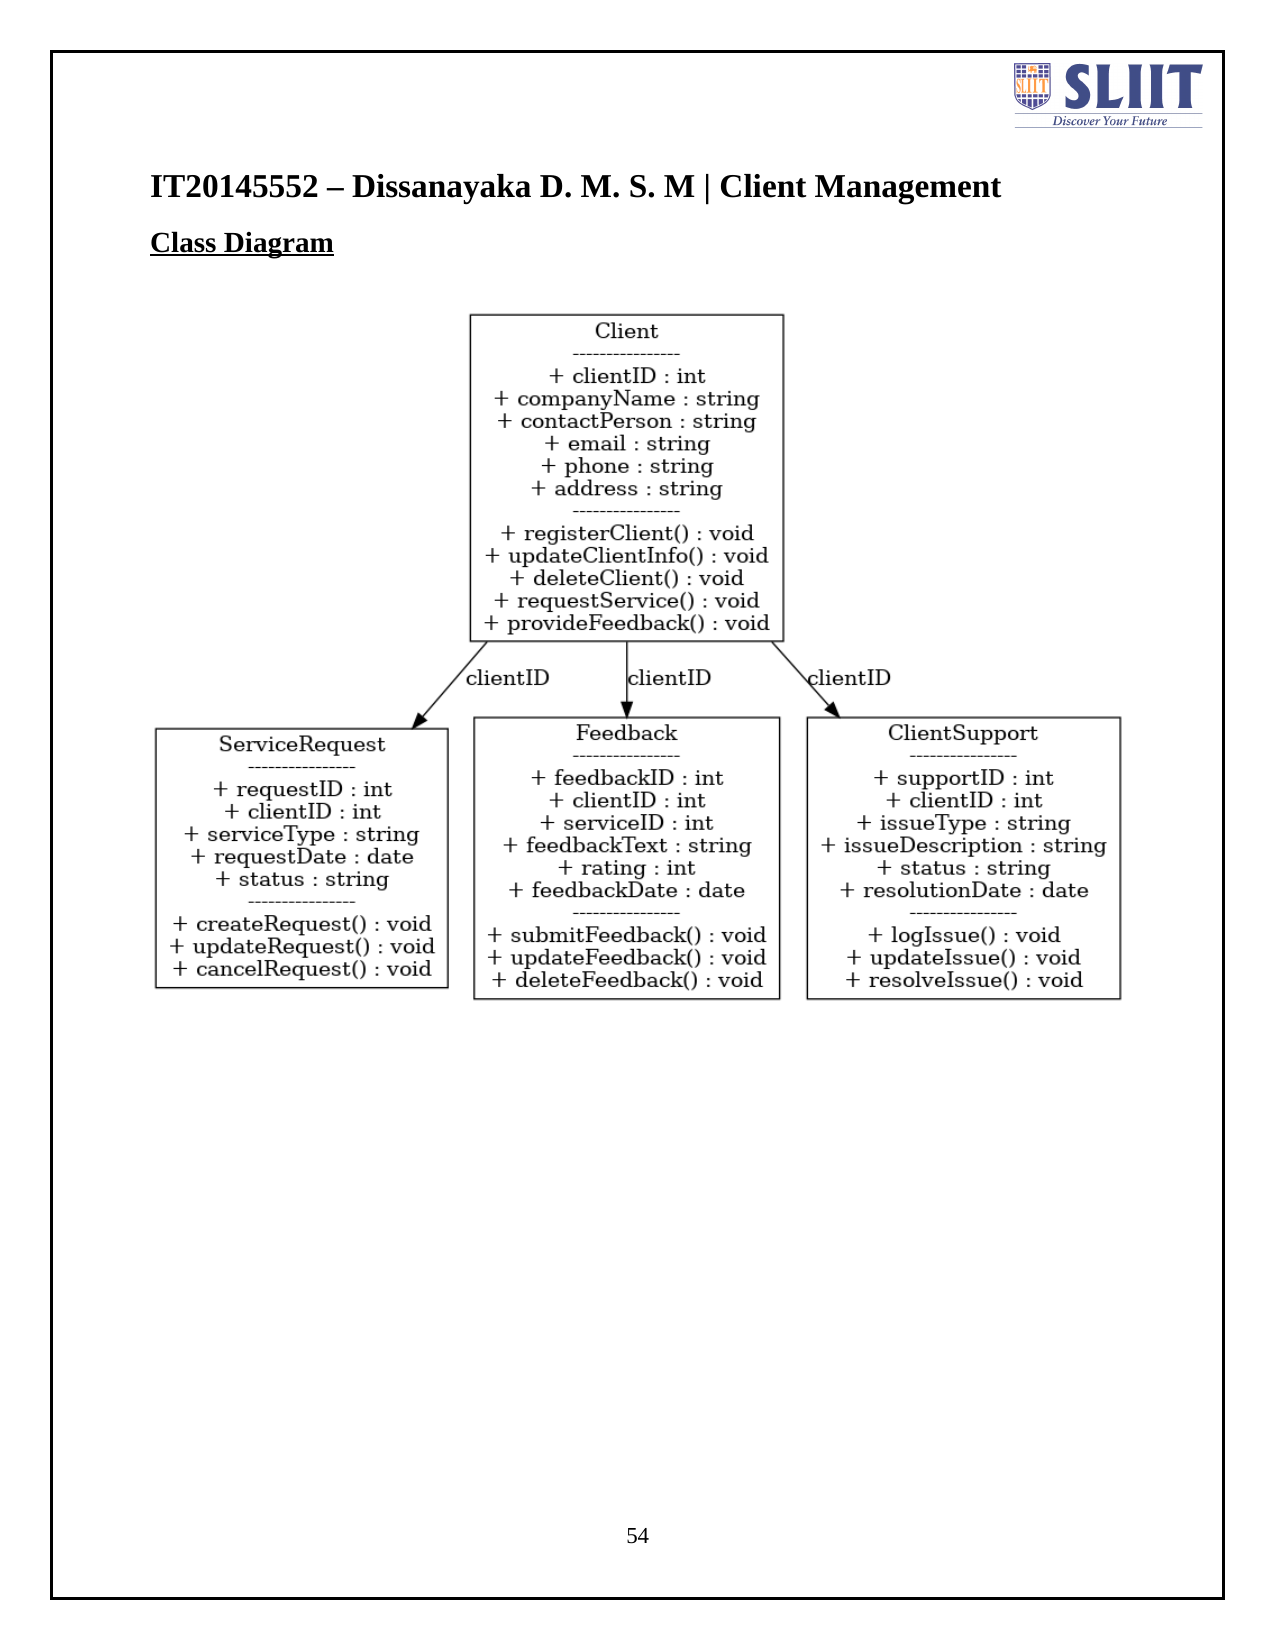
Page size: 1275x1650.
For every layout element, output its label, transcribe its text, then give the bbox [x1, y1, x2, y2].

subtitle Class Diagram [150, 225, 1125, 259]
picture [1014, 63, 1203, 128]
picture [150, 309, 1125, 1005]
subtitle IT20145552 – Dissanayaka D. M. S. M | Client Management [150, 167, 1125, 205]
